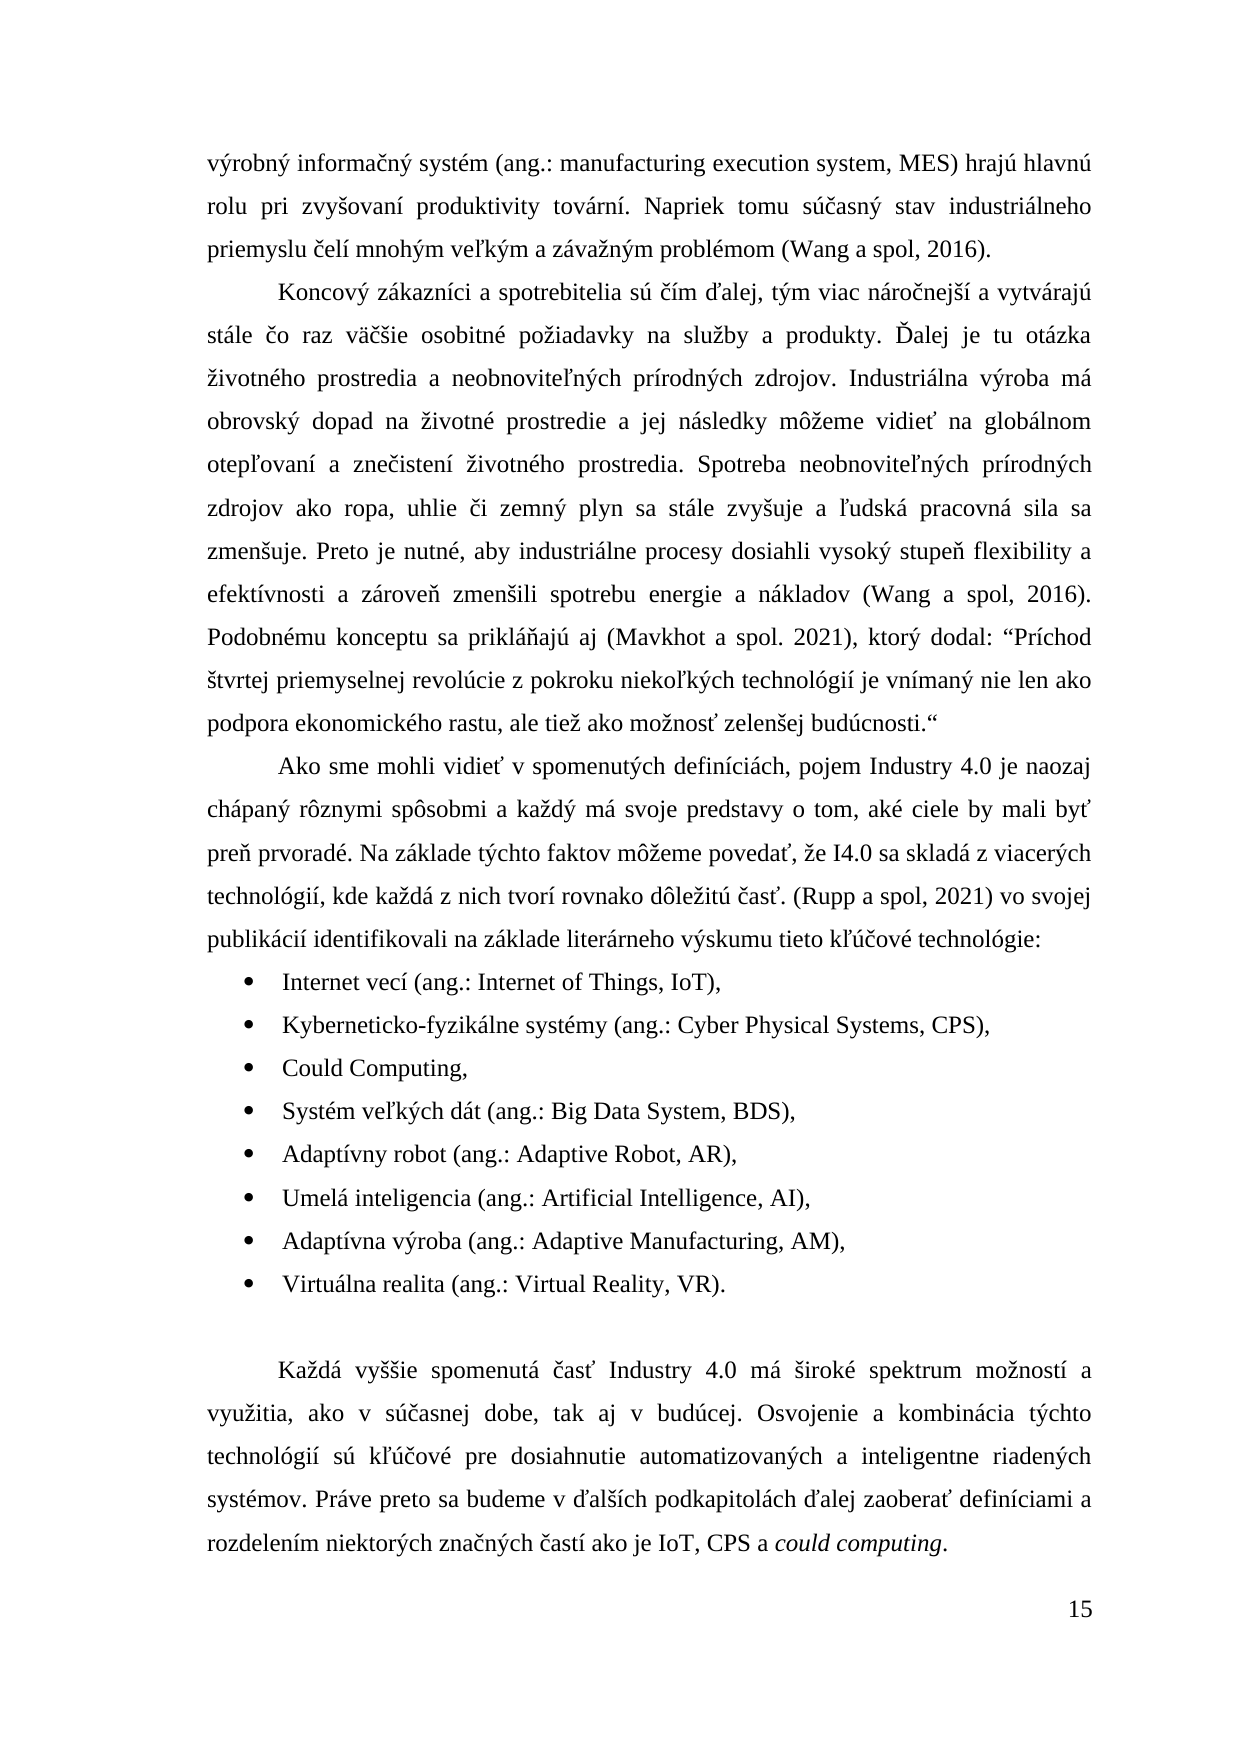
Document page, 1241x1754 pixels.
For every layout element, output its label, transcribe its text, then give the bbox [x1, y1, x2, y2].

list Could Computing, [244, 1053, 1092, 1082]
list Adaptívny robot (ang.: Adaptive Robot, AR), [244, 1139, 1092, 1168]
list Koncový zákazníci a spotrebitelia sú čím ďalej, tým viac náročnejší a vytvárajú stále čo raz väčšie osobitné požiadavky na služby a produkty. Ďalej je tu otázka životného prostredia a neobnoviteľných prírodných zdrojov. Industriálna výroba má obrovský dopad na životné prostredie a jej následky môžeme vidieť na globálnom otepľovaní a znečistení životného prostredia. Spotreba neobnoviteľných prírodných zdrojov ako ropa, uhlie či zemný plyn sa stále zvyšuje a ľudská pracovná sila sa zmenšuje. Preto je nutné, aby industriálne procesy dosiahli vysoký stupeň flexibility a efektívnosti a zároveň zmenšili spotrebu energie a nákladov (Wang a spol, 2016). Podobnému konceptu sa prikláňajú aj (Mavkhot a spol. 2021), ktorý dodal: “Príchod štvrtej priemyselnej revolúcie z pokroku niekoľkých technológií je vnímaný nie len ako podpora ekonomického rastu, ale tiež ako možnosť zelenšej budúcnosti.“ [207, 277, 1092, 737]
list Ako sme mohli vidieť v spomenutých definíciách, pojem Industry 4.0 je naozaj chápaný rôznymi spôsobmi a každý má svoje predstavy o tom, aké ciele by mali byť preň prvoradé. Na základe týchto faktov môžeme povedať, že I4.0 sa skladá z viacerých technológií, kde každá z nich tvorí rovnako dôležitú časť. (Rupp a spol, 2021) vo svojej publikácií identifikovali na základe literárneho výskumu tieto kľúčové technológie: [207, 751, 1092, 953]
list Adaptívna výroba (ang.: Adaptive Manufacturing, AM), [244, 1226, 1092, 1254]
list Kyberneticko-fyzikálne systémy (ang.: Cyber Physical Systems, CPS), [244, 1010, 1092, 1039]
list Systém veľkých dát (ang.: Big Data System, BDS), [244, 1096, 1092, 1125]
list Internet vecí (ang.: Internet of Things, IoT), [244, 967, 1092, 996]
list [207, 148, 1092, 263]
list Každá vyššie spomenutá časť Industry 4.0 má široké spektrum možností a využitia, ako v súčasnej dobe, tak aj v budúcej. Osvojenie a kombinácia týchto technológií sú kľúčové pre dosiahnutie automatizovaných a inteligentne riadených systémov. Práve preto sa budeme v ďalších podkapitolách ďalej zaoberať definíciami a rozdelením niektorých značných častí ako je IoT, CPS a could computing. [207, 1355, 1092, 1556]
list Virtuálna realita (ang.: Virtual Reality, VR). [244, 1269, 1092, 1298]
list Umelá inteligencia (ang.: Artificial Intelligence, AI), [244, 1183, 1092, 1211]
